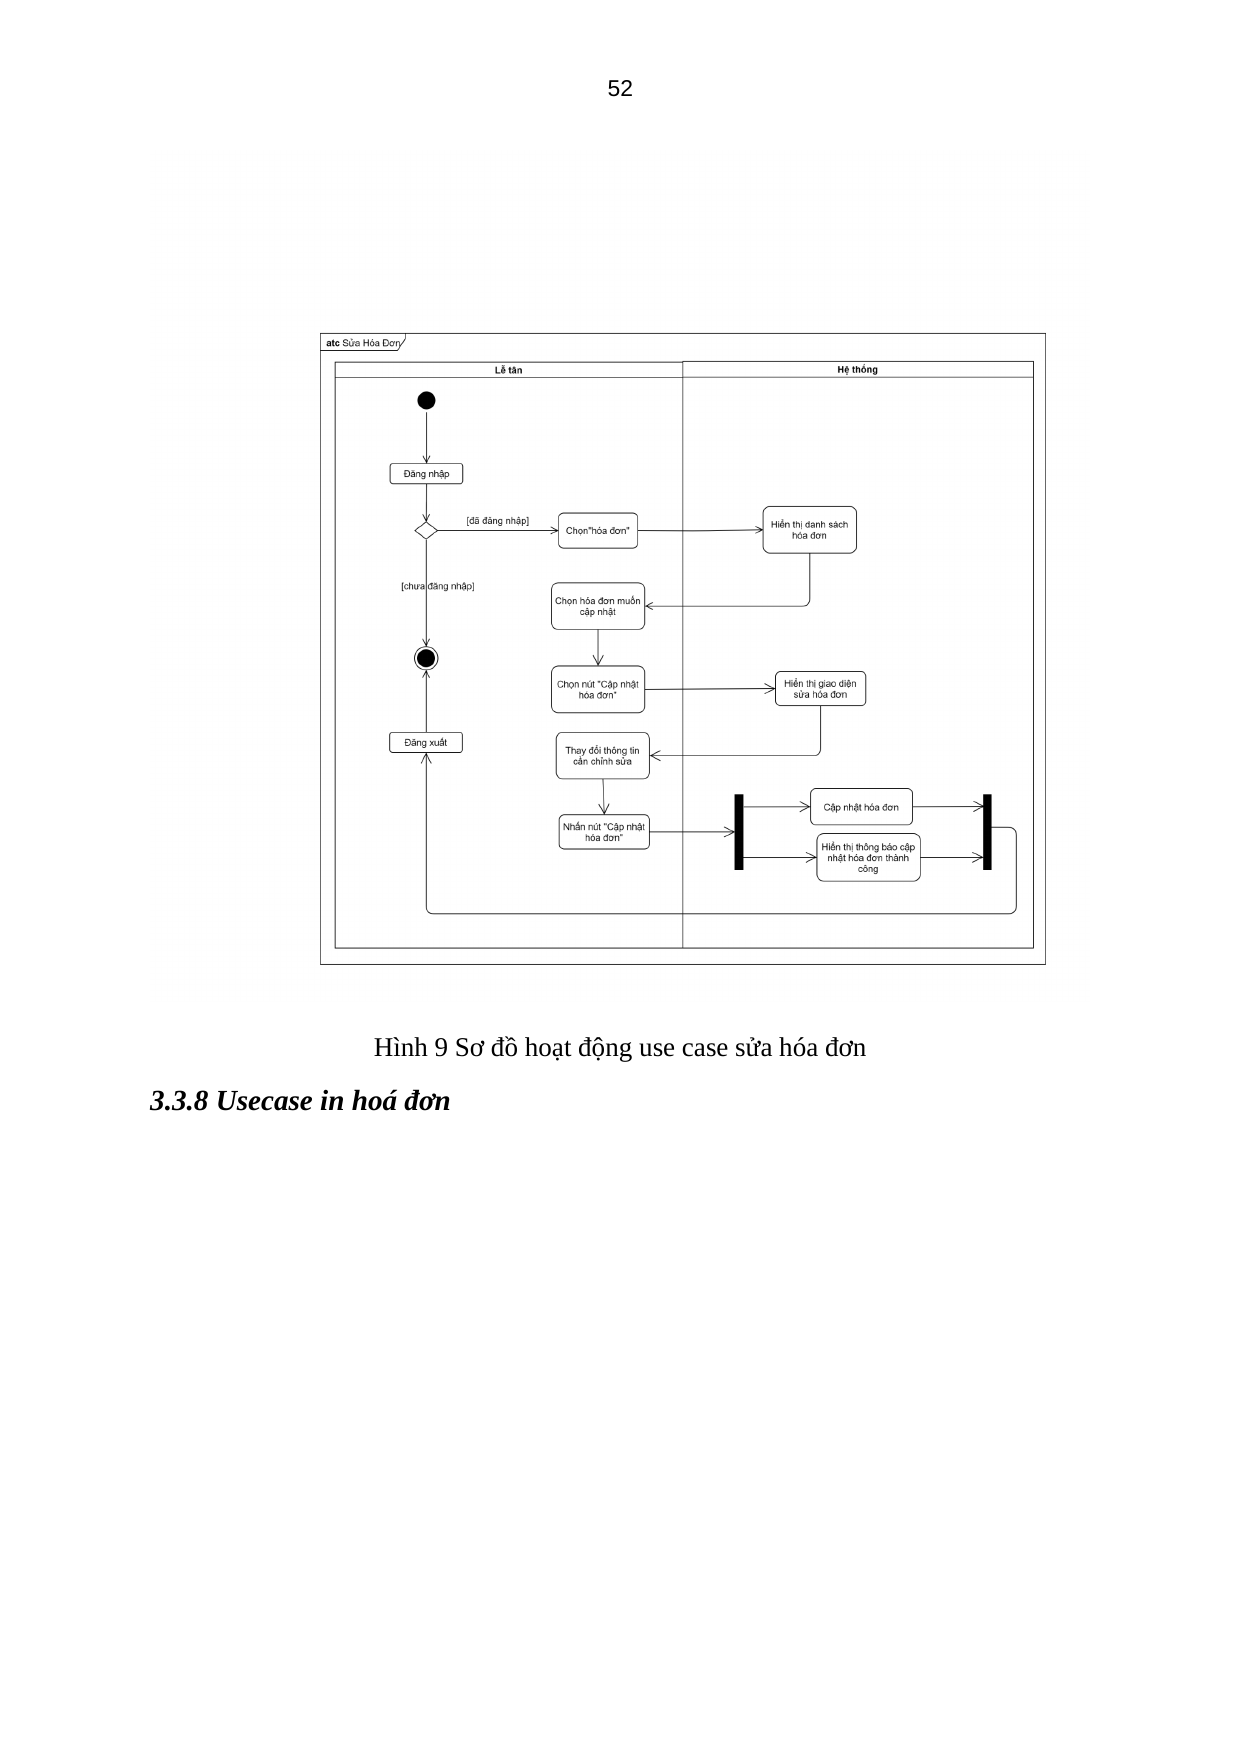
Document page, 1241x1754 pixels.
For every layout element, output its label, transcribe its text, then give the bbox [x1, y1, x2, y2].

picture [150, 150, 1091, 1002]
text 3.3.8 Usecase in hoá đơn [150, 1083, 1099, 1116]
text Hình 9 Sơ đồ hoạt động use case sửa hóa đơn [150, 1031, 1090, 1062]
